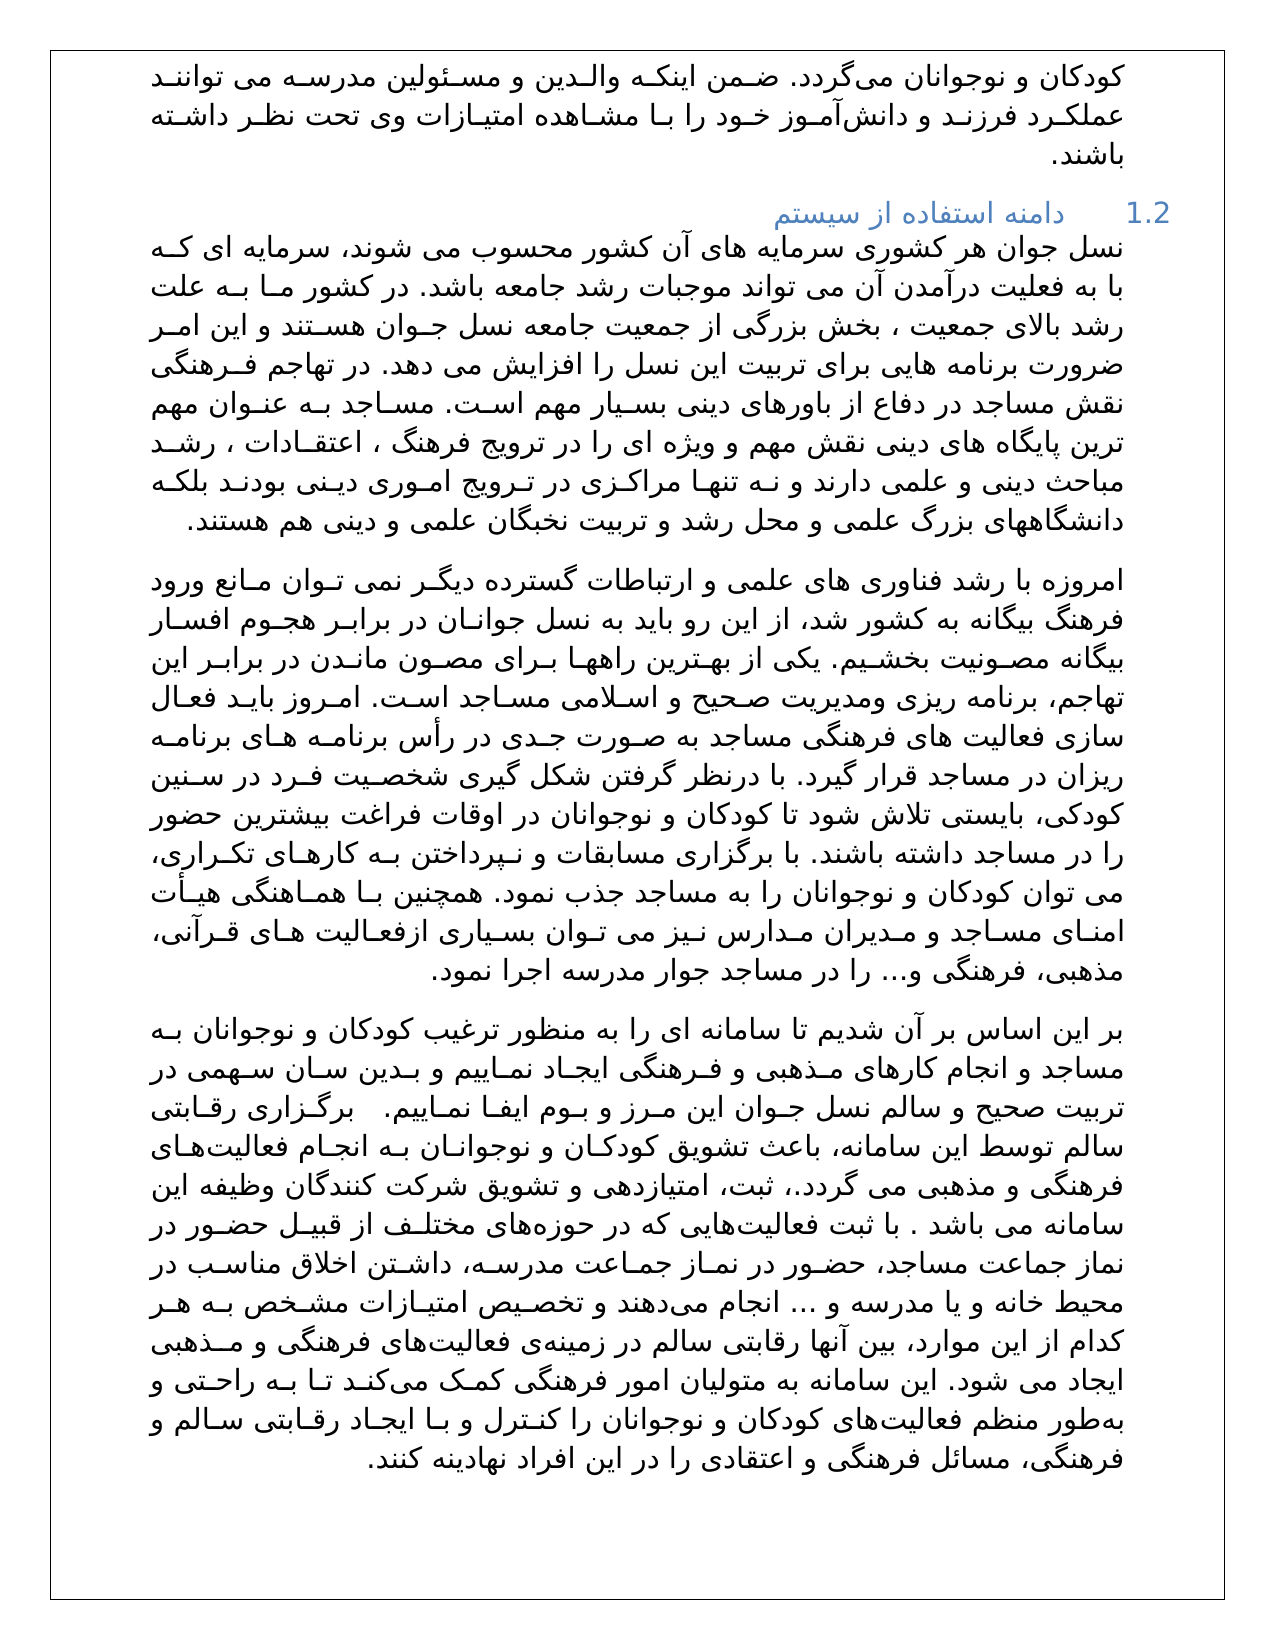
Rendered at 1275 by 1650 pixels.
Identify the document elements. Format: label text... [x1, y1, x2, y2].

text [150, 59, 1125, 171]
subtitle دامنه استفاده از سیستم [150, 197, 1125, 231]
text بر این اساس بر آن شدیم تا سامانه ای را به منظور ترغیب کودکان و نوجوانان به مساجد و انجام کارهای مذهبی و فرهنگی ایجاد نماییم و بدین سان سهمی در تربیت صحیح و سالم نسل جوان این مرز و بوم ایفا نماییم. برگزاری رقابتی سالم توسط این سامانه، باعث تشویق کودکان و نوجوانان به انجام فعالیت‌های فرهنگی و مذهبی می گردد.، ثبت، امتیازدهی و تشویق شرکت کنندگان وظیفه این سامانه می باشد . با ثبت فعالیت‌هایی که در حوزه‌های مختلف از قبیل حضور در نماز جماعت مساجد، حضور در نماز جماعت مدرسه، داشتن اخلاق مناسب در محیط خانه و یا مدرسه و ... انجام می‌دهند و تخصیص امتیازات مشخص به هر کدام از این موارد، بین آنها رقابتی سالم در زمینه‌ی فعالیت‌های فرهنگی و مذهبی ایجاد می شود. این سامانه به متولیان امور فرهنگی کمک می‌کند تا به راحتی و به‌طور منظم فعالیت‌های کودکان و نوجوانان را کنترل و با ایجاد رقابتی سالم و فرهنگی، مسائل فرهنگی و اعتقادی را در این افراد نهادینه کنند. [150, 1013, 1125, 1475]
text امروزه با رشد فناوری های علمی و ارتباطات گسترده دیگر نمی توان مانع ورود فرهنگ بیگانه به کشور شد، از این رو باید به نسل جوانان در برابر هجوم افسار بیگانه مصونیت بخشیم. یکی از بهترین راهها برای مصون ماندن در برابر این تهاجم، برنامه ریزی ومدیریت صحیح و اسلامی مساجد است. امروز باید فعال سازی فعالیت های فرهنگی مساجد به صورت جدی در رأس برنامه های برنامه ریزان در مساجد قرار گیرد. با درنظر گرفتن شکل گیری شخصیت فرد در سنین کودکی، بایستی تلاش شود تا کودکان و نوجوانان در اوقات فراغت بیشترین حضور را در مساجد داشته باشند. با برگزاری مسابقات و نپرداختن به کارهای تکراری، می توان کودکان و نوجوانان را به مساجد جذب نمود. همچنین با هماهنگی هیأت امنای مساجد و مدیران مدارس نیز می توان بسیاری ازفعالیت های قرآنی، مذهبی، فرهنگی و... را در مساجد جوار مدرسه اجرا نمود. [150, 563, 1125, 987]
text نسل جوان هر کشوری سرمایه های آن کشور محسوب می شوند، سرمایه ای که با به فعلیت درآمدن آن می تواند موجبات رشد جامعه باشد. در کشور ما به علت رشد بالای جمعیت ، بخش بزرگی از جمعیت جامعه نسل جوان هستند و این امر ضرورت برنامه هایی برای تربیت این نسل را افزایش می دهد. در تهاجم فرهنگی نقش مساجد در دفاع از باورهای دینی بسیار مهم است. مساجد به عنوان مهم ترین پایگاه های دینی نقش مهم و ویژه ای را در ترویج فرهنگ ، اعتقادات ، رشد مباحث دینی و علمی دارند و نه تنها مراکزی در ترویج اموری دینی بودند بلکه دانشگاههای بزرگ علمی و محل رشد و تربیت نخبگان علمی و دینی هم هستند. [150, 421, 1125, 537]
text نسل جوان هر کشوری سرمایه های آن کشور محسوب می شوند، سرمایه ای که با به فعلیت درآمدن آن می تواند موجبات رشد جامعه باشد. در کشور ما به علت رشد بالای جمعیت ، بخش بزرگی از جمعیت جامعه نسل جوان هستند و این امر ضرورت برنامه هایی برای تربیت این نسل را افزایش می دهد. در تهاجم فرهنگی نقش مساجد در دفاع از باورهای دینی بسیار مهم است. مساجد به عنوان مهم ترین پایگاه های دینی نقش مهم و ویژه ای را در ترویج فرهنگ ، اعتقادات ، رشد مباحث دینی و علمی دارند و نه تنها مراکزی در ترویج اموری دینی بودند بلکه دانشگاههای بزرگ علمی و محل رشد و تربیت نخبگان علمی و دینی هم هستند. [150, 231, 1125, 387]
